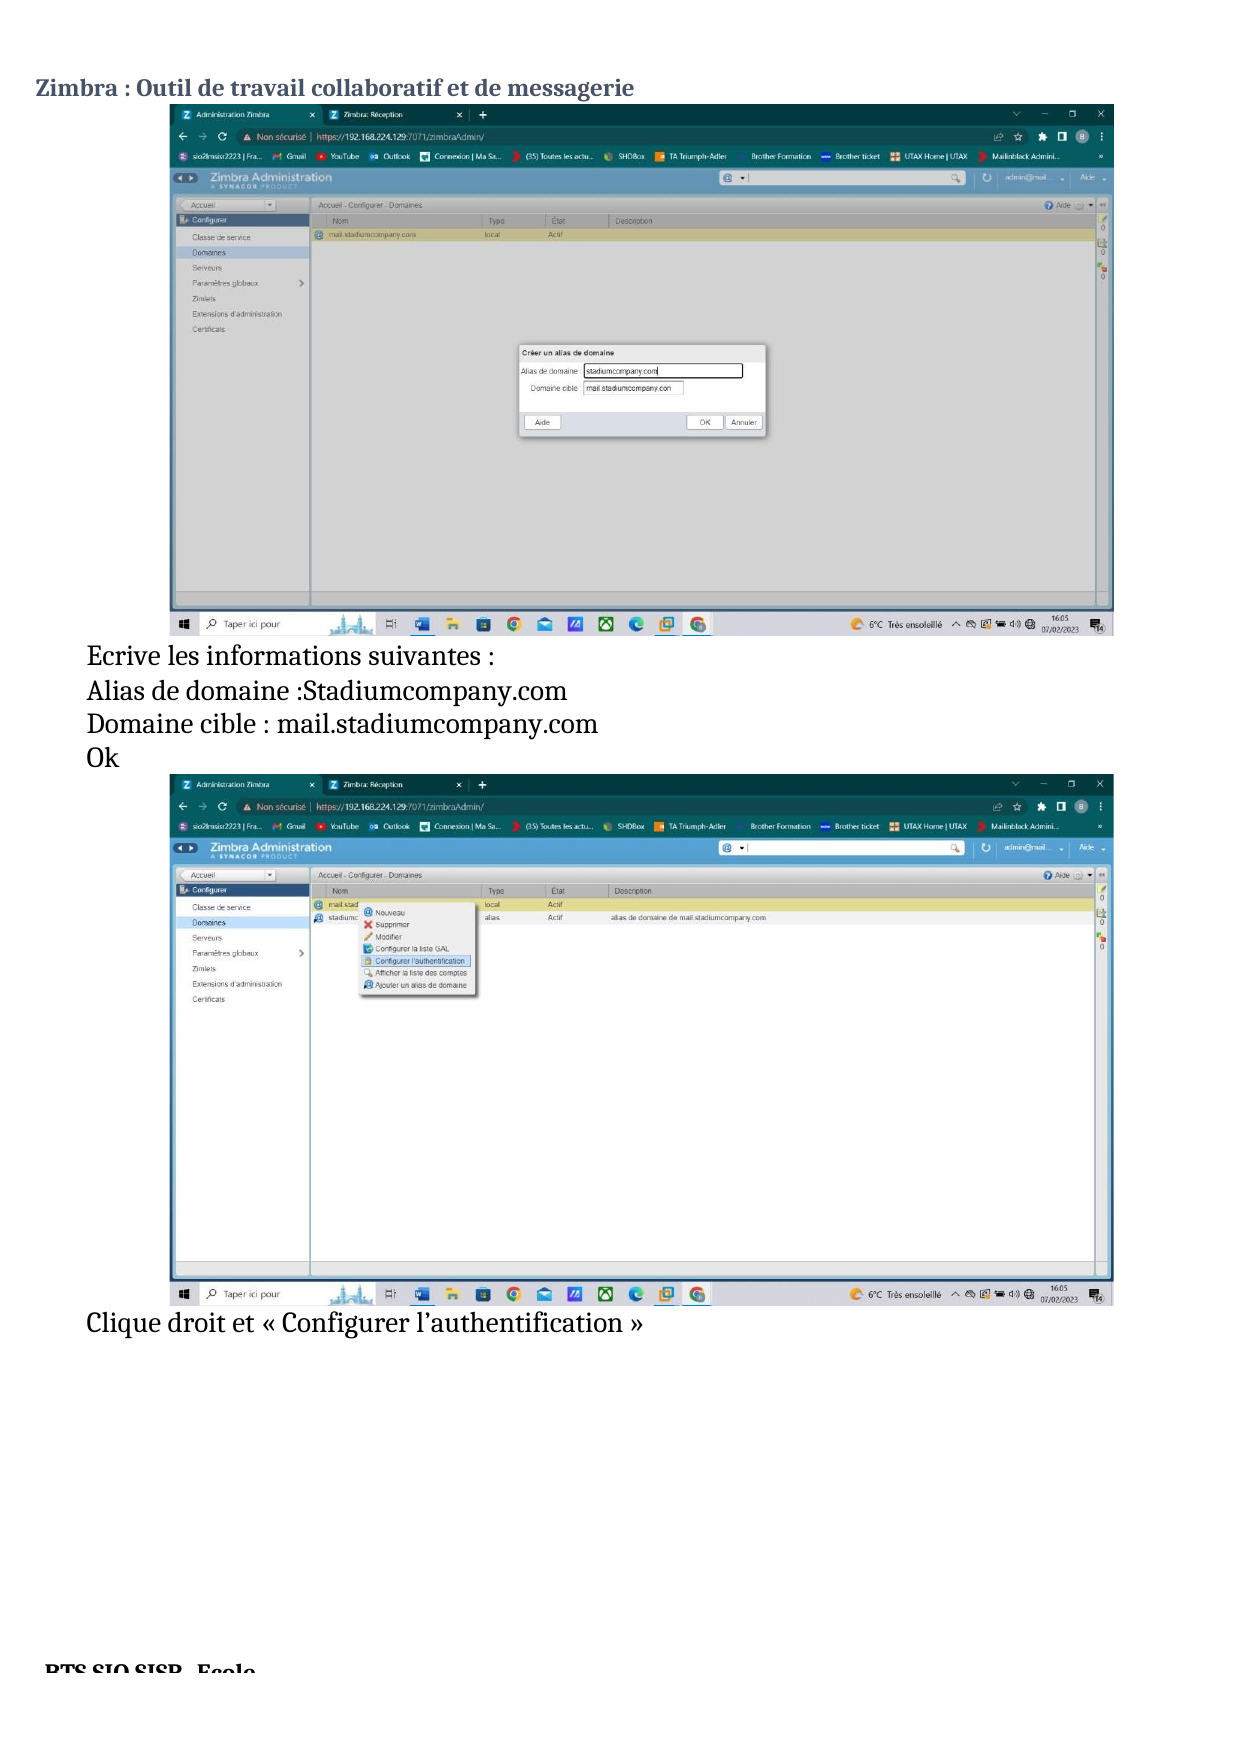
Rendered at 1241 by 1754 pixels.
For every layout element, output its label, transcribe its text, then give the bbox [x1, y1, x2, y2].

picture [169, 104, 1114, 636]
text Clique droit et « Configurer l’authentification » [86, 1307, 1207, 1340]
text Ecrive les informations suivantes : [86, 639, 1207, 673]
text Alias de domaine :Stadiumcompany.com Domaine cible : mail.stadiumcompany.com Ok [86, 674, 619, 774]
picture [169, 774, 1114, 1306]
